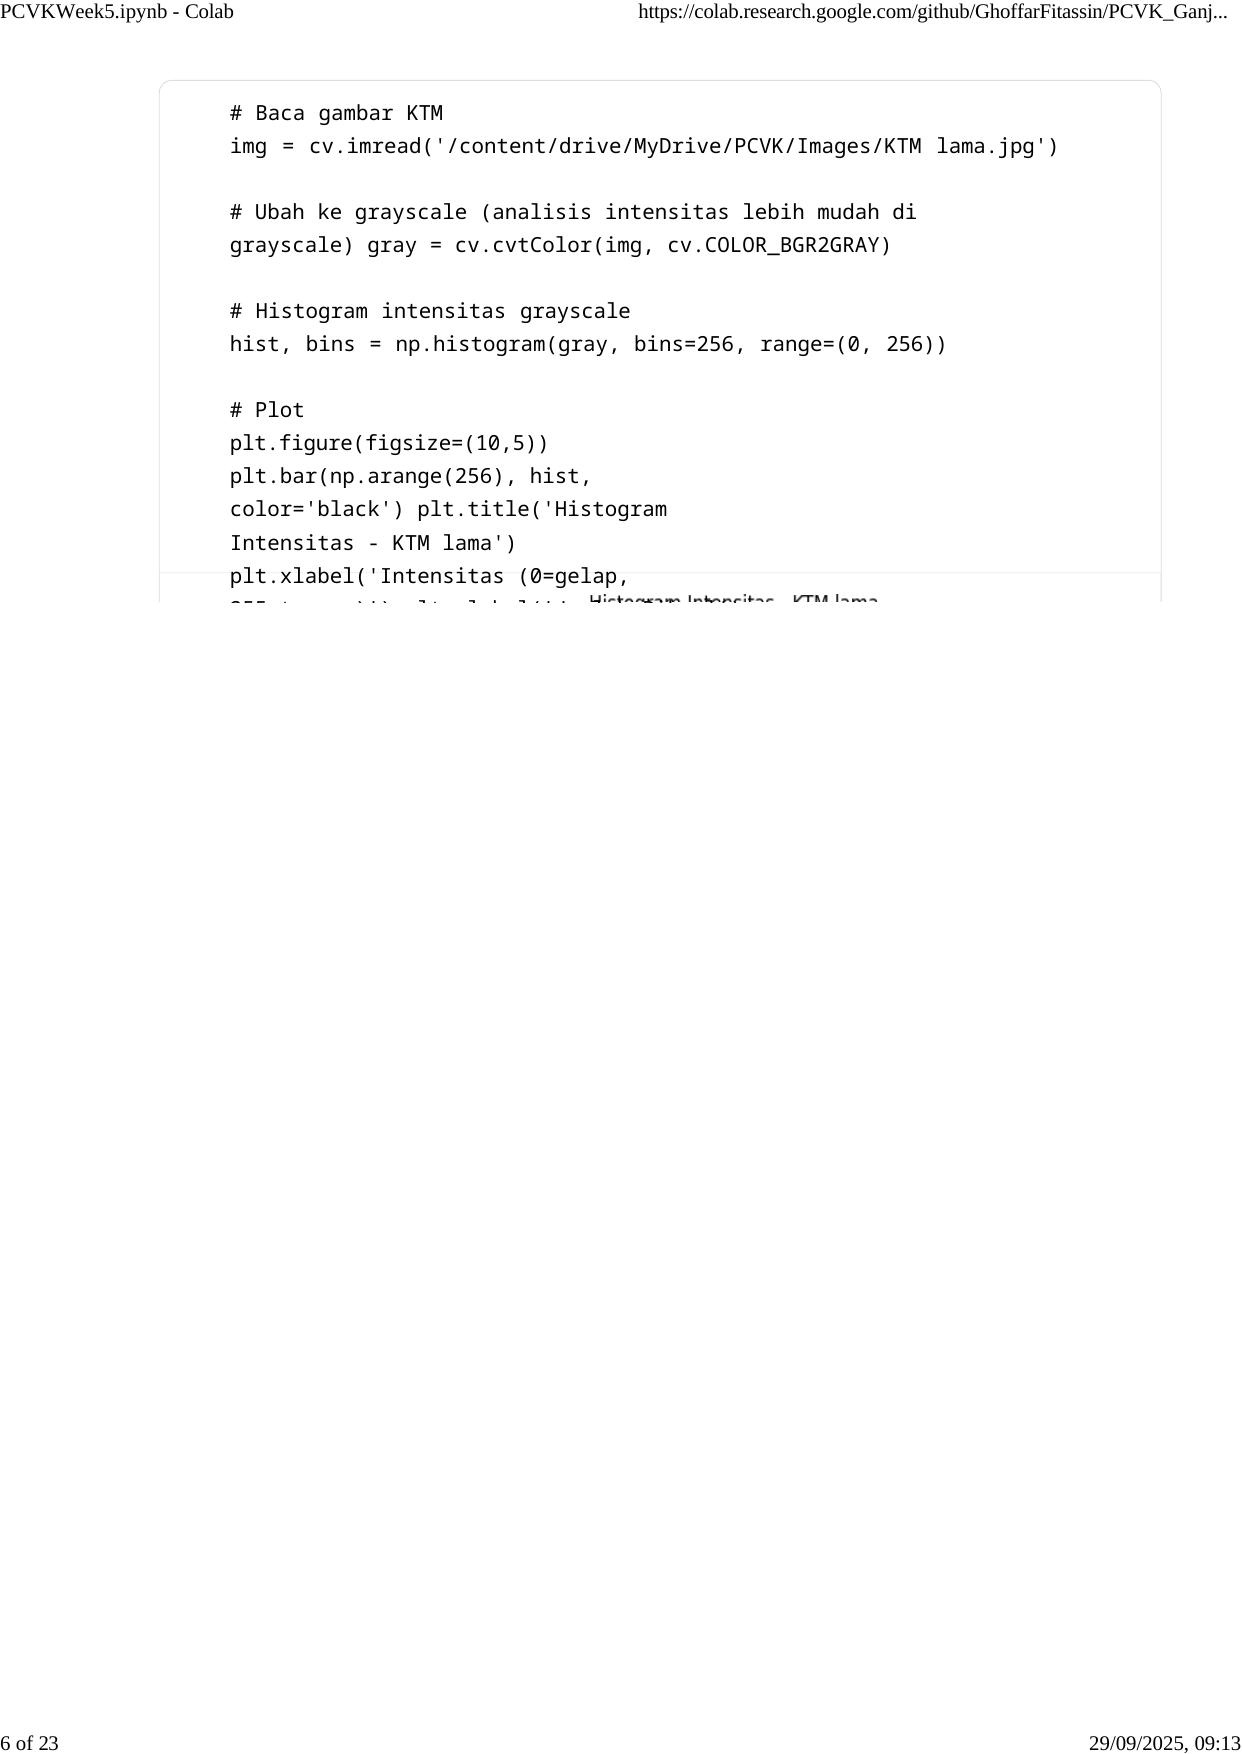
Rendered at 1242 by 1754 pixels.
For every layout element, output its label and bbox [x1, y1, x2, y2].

picture [590, 594, 878, 602]
